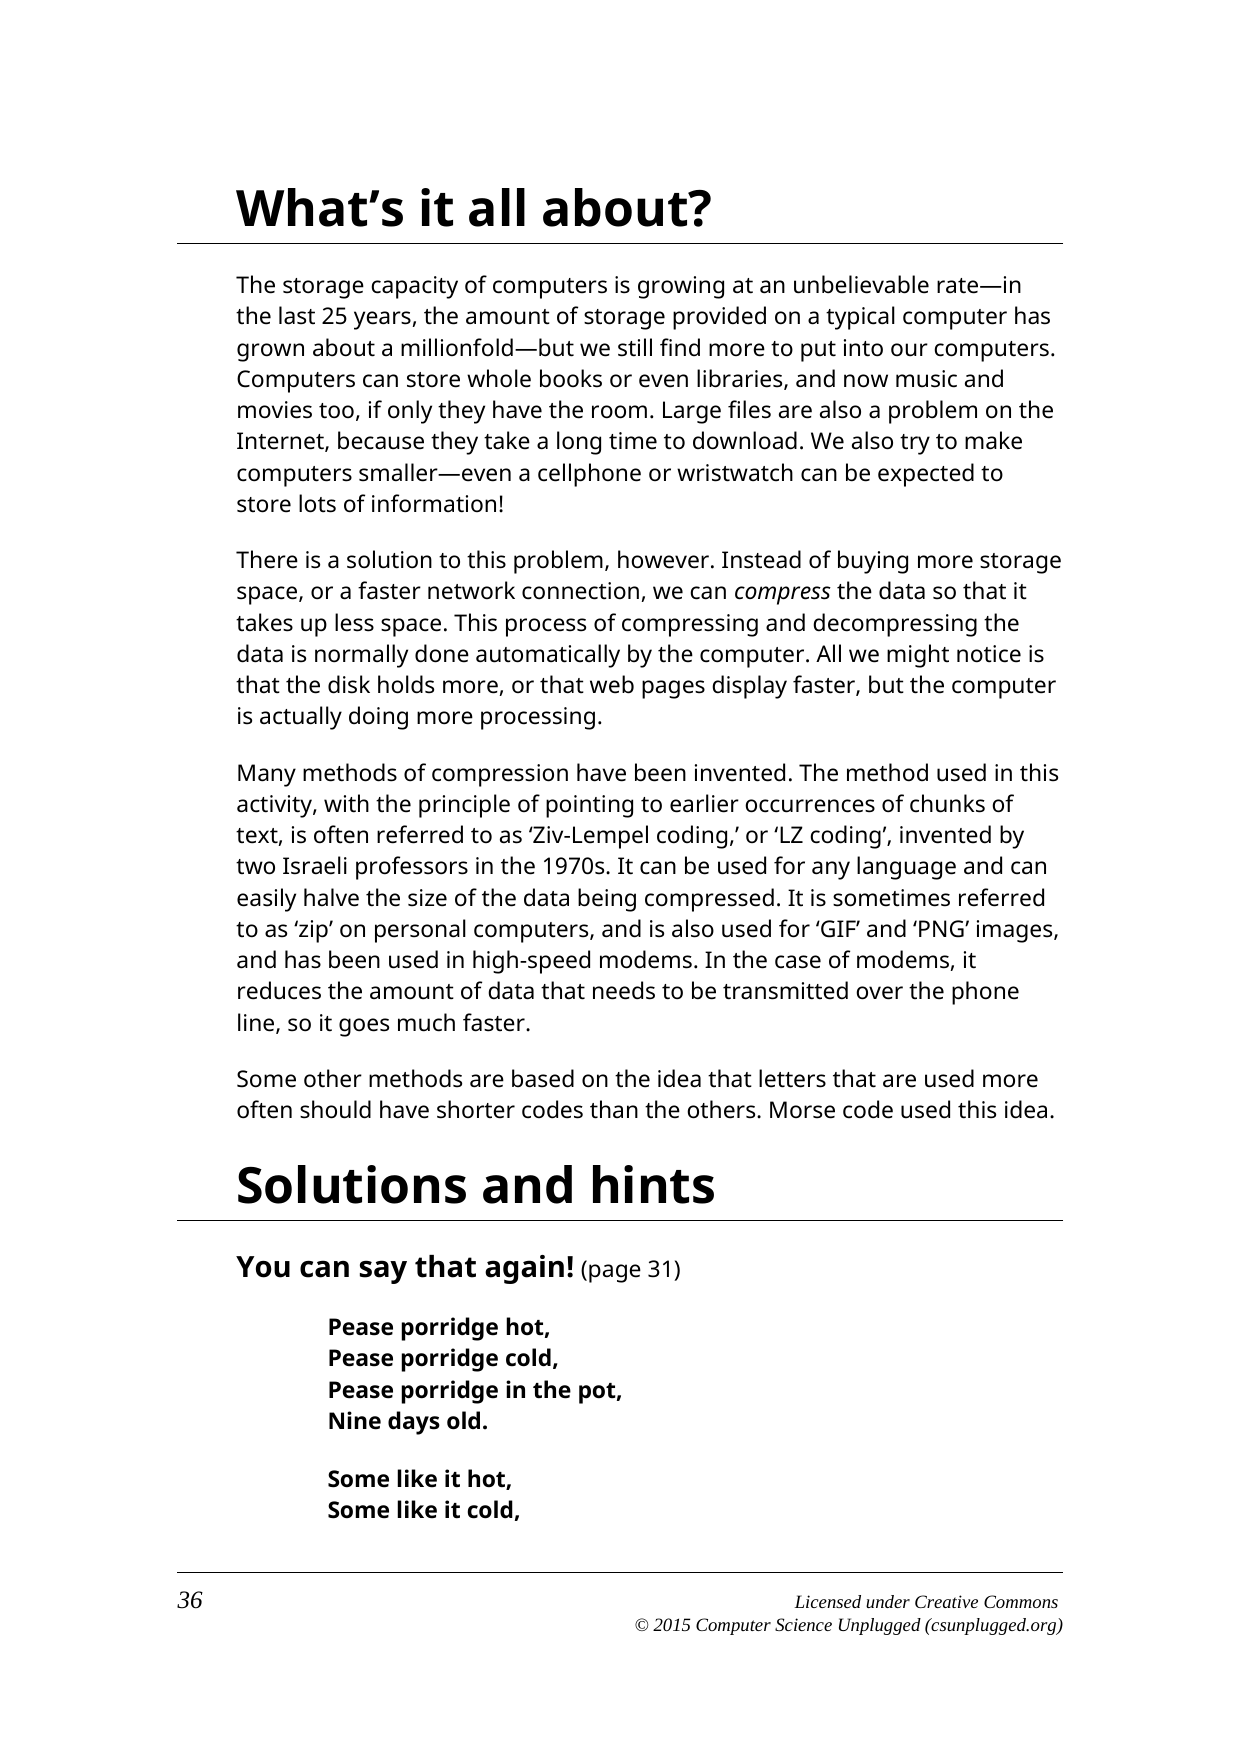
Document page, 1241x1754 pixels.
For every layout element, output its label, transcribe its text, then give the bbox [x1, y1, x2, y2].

text There is a solution to this problem, however. Instead of buying more storage space, or a faster network connection, we can compress the data so that it takes up less space. This process of compressing and decompressing the data is normally done automatically by the computer. All we might notice is that the disk holds more, or that web pages display faster, but the computer is actually doing more processing. [236, 544, 1063, 731]
text Some like it cold, [327, 1494, 1063, 1525]
text Solutions and hints [177, 1150, 1063, 1220]
text Some other methods are based on the idea that letters that are used more often should have shorter codes than the others. Morse code used this idea. [236, 1063, 1063, 1125]
text Pease porridge hot, [327, 1311, 1063, 1342]
text You can say that again! (page 29) [236, 1246, 1063, 1286]
text What’s it all about? [177, 173, 1063, 243]
text Nine days old. [327, 1405, 1063, 1462]
text Many methods of compression have been invented. The method used in this activity, with the principle of pointing to earlier occurrences of chunks of text, is often referred to as ‘Ziv-Lempel coding,’ or ‘LZ coding’, invented by two Israeli professors in the 1970s. It can be used for any language and can easily halve the size of the data being compressed. It is sometimes referred to as ‘zip’ on personal computers, and is also used for ‘GIF’ and ‘PNG’ images, and has been used in high-speed modems. In the case of modems, it reduces the amount of data that needs to be transmitted over the phone line, so it goes much faster. [236, 756, 1063, 1038]
text The storage capacity of computers is growing at an unbelievable rate—in the last 25 years, the amount of storage provided on a typical computer has grown about a millionfold—but we still find more to put into our computers. Computers can store whole books or even libraries, and now music and movies too, if only they have the room. Large files are also a problem on the Internet, because they take a long time to download. We also try to make computers smaller—even a cellphone or wristwatch can be expected to store lots of information! [236, 269, 1063, 519]
text Pease porridge cold, [327, 1342, 1063, 1374]
text Some like it hot, [327, 1462, 1063, 1494]
text Pease porridge in the pot, [327, 1374, 1063, 1405]
